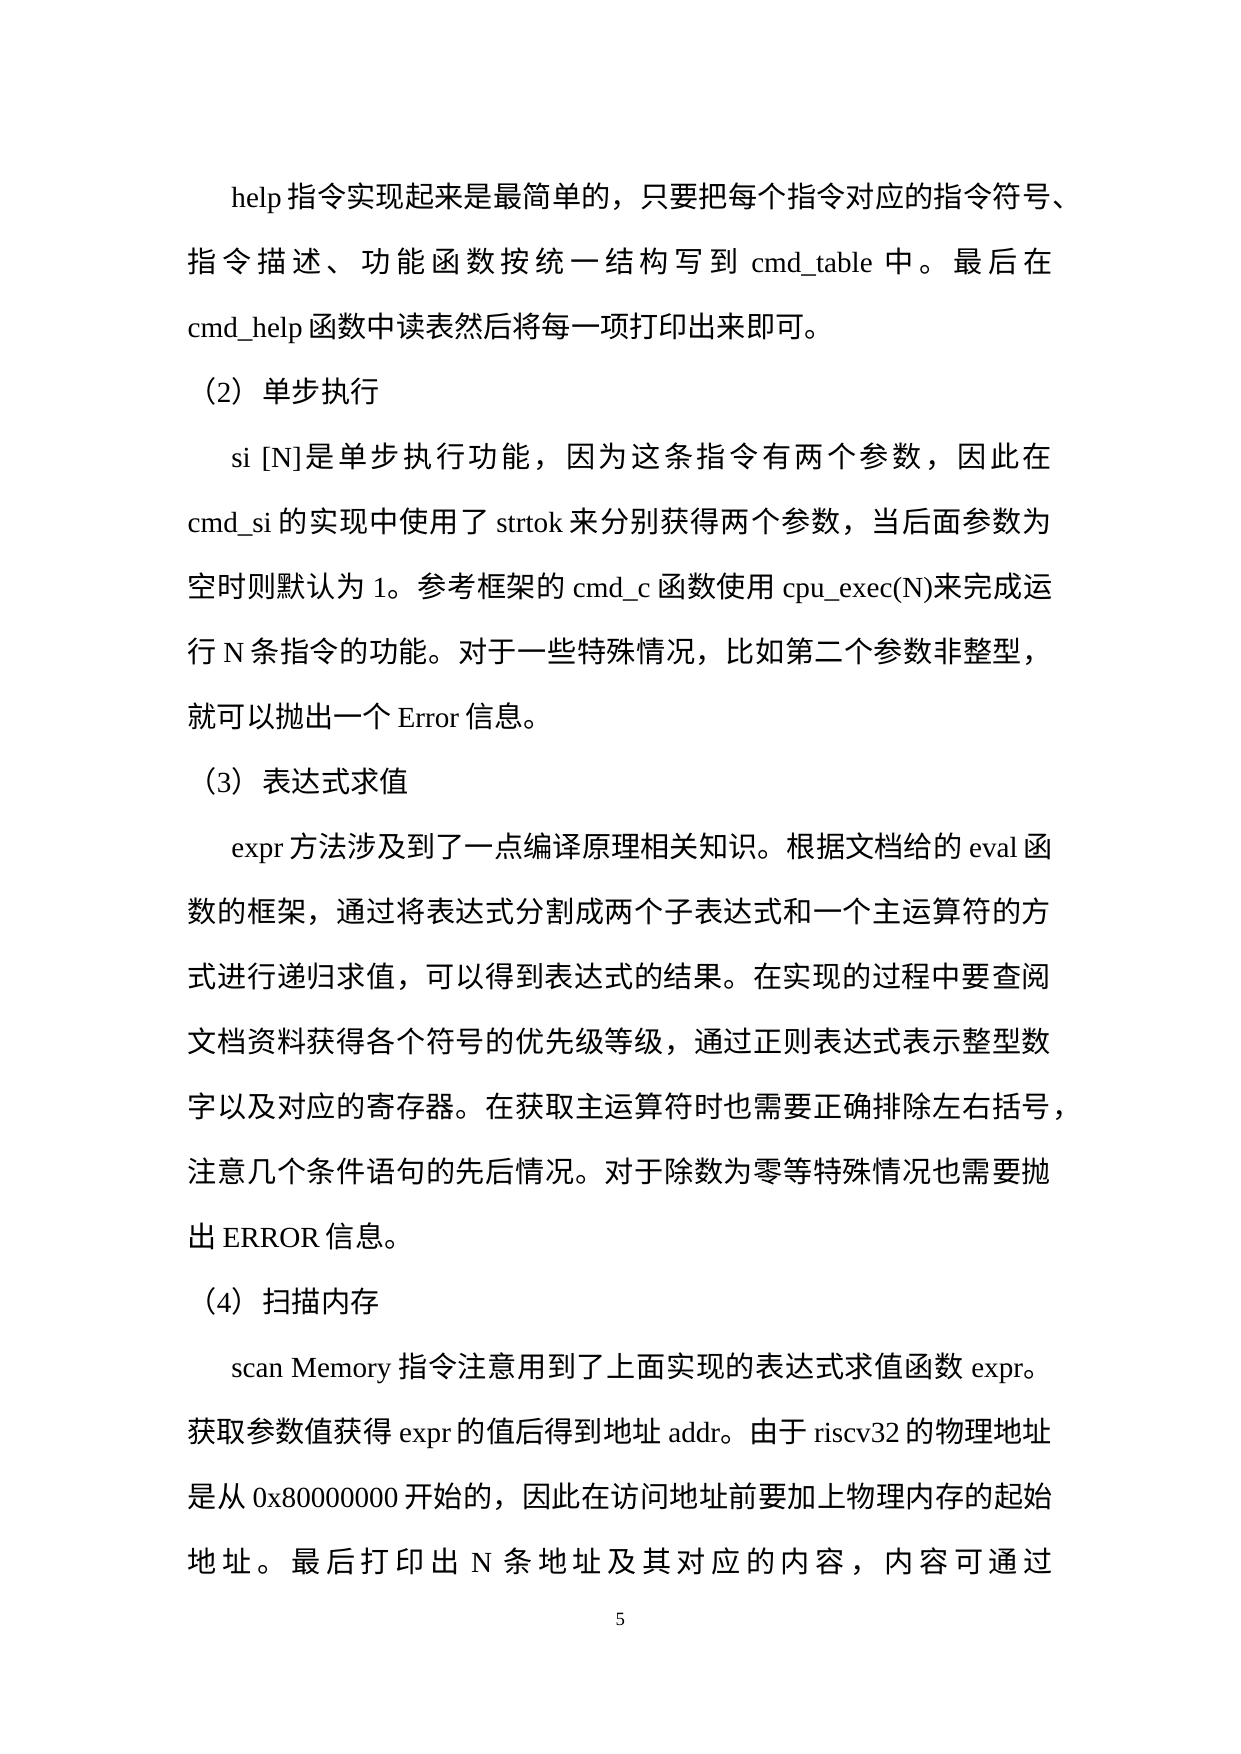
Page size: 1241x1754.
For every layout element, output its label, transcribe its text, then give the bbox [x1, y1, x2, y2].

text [187, 1332, 1053, 1592]
text help指令实现起来是最简单的，只要把每个指令对应的指令符号、指令描述、功能函数按统一结构写到cmd_table中。最后在cmd_help函数中读表然后将每一项打印出来即可。 [187, 162, 1053, 357]
text expr方法涉及到了一点编译原理相关知识。根据文档给的eval函数的框架，通过将表达式分割成两个子表达式和一个主运算符的方式进行递归求值，可以得到表达式的结果。在实现的过程中要查阅文档资料获得各个符号的优先级等级，通过正则表达式表示整型数字以及对应的寄存器。在获取主运算符时也需要正确排除左右括号，注意几个条件语句的先后情况。对于除数为零等特殊情况也需要抛出ERROR信息。 [187, 812, 1053, 1267]
list 扫描内存 [187, 1267, 1053, 1332]
list 表达式求值 [187, 747, 1053, 812]
text si [N]是单步执行功能，因为这条指令有两个参数，因此在cmd_si的实现中使用了strtok来分别获得两个参数，当后面参数为空时则默认为1。参考框架的cmd_c函数使用cpu_exec(N)来完成运行N条指令的功能。对于一些特殊情况，比如第二个参数非整型，就可以抛出一个Error信息。 [187, 422, 1053, 747]
list 单步执行 [187, 357, 1053, 422]
